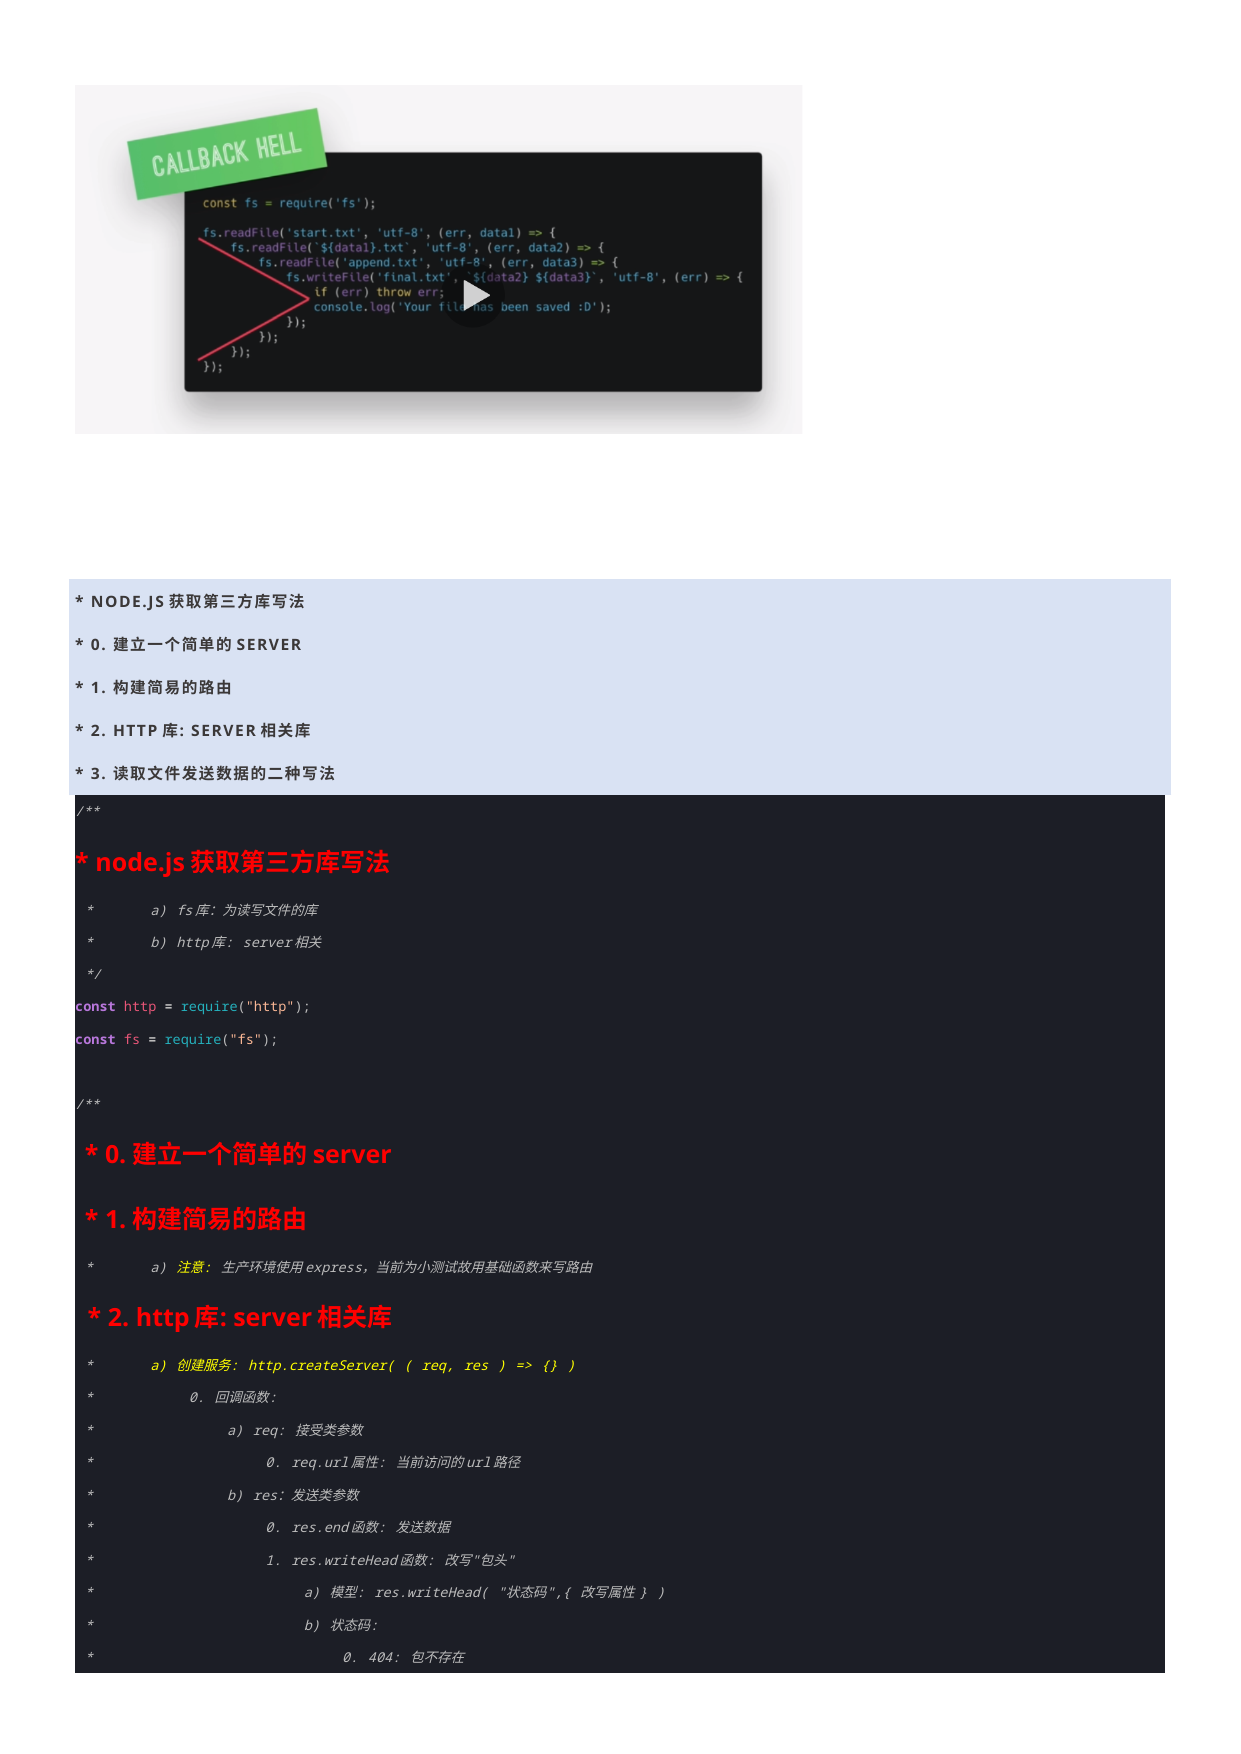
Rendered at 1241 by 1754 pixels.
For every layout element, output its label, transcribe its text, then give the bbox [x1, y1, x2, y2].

text * 2. http库: server相关库 [75, 1283, 1165, 1348]
text * b) res：发送类参数 [75, 1478, 1165, 1510]
text /** [75, 1088, 1165, 1120]
text * a) 注意: 生产环境使用express，当前为小测试故用基础函数来写路由 [75, 1250, 1165, 1283]
text * b) http库: server相关 [75, 925, 1165, 958]
text * a) fs库：为读写文件的库 [75, 893, 1165, 925]
subtitle * node.js获取第三方库写法 [75, 585, 1165, 617]
text const fs = require("fs"); [75, 1023, 1165, 1055]
text * 0. req.url属性: 当前访问的url路径 [75, 1445, 1165, 1478]
text * 0. res.end函数: 发送数据 [75, 1510, 1165, 1543]
text * node.js获取第三方库写法 [75, 828, 1165, 893]
text * 0. 建立一个简单的server [75, 1120, 1165, 1185]
subtitle * 3. 读取文件发送数据的二种写法 [75, 750, 1165, 789]
text * 0. 404: 包不存在 [75, 1640, 1165, 1673]
text * 1. res.writeHead函数: 改写"包头" [75, 1543, 1165, 1575]
text * a) 创建服务: http.createServer( ( req, res ) => {} ) [75, 1348, 1165, 1380]
text * a) 模型: res.writeHead( "状态码",{ 改写属性 } ) [75, 1575, 1165, 1608]
text * 0. 回调函数: [75, 1380, 1165, 1413]
picture [75, 85, 803, 434]
text * 1. 构建简易的路由 [75, 1185, 1165, 1250]
text */ [75, 958, 1165, 990]
text * b) 状态码: [75, 1608, 1165, 1640]
text /** [75, 795, 1165, 828]
text * a) req: 接受类参数 [75, 1413, 1165, 1445]
subtitle * 1. 构建简易的路由 [75, 664, 1165, 703]
subtitle * 2. http库: server相关库 [75, 707, 1165, 746]
subtitle * 0. 建立一个简单的server [75, 622, 1165, 660]
text const http = require("http"); [75, 990, 1165, 1023]
